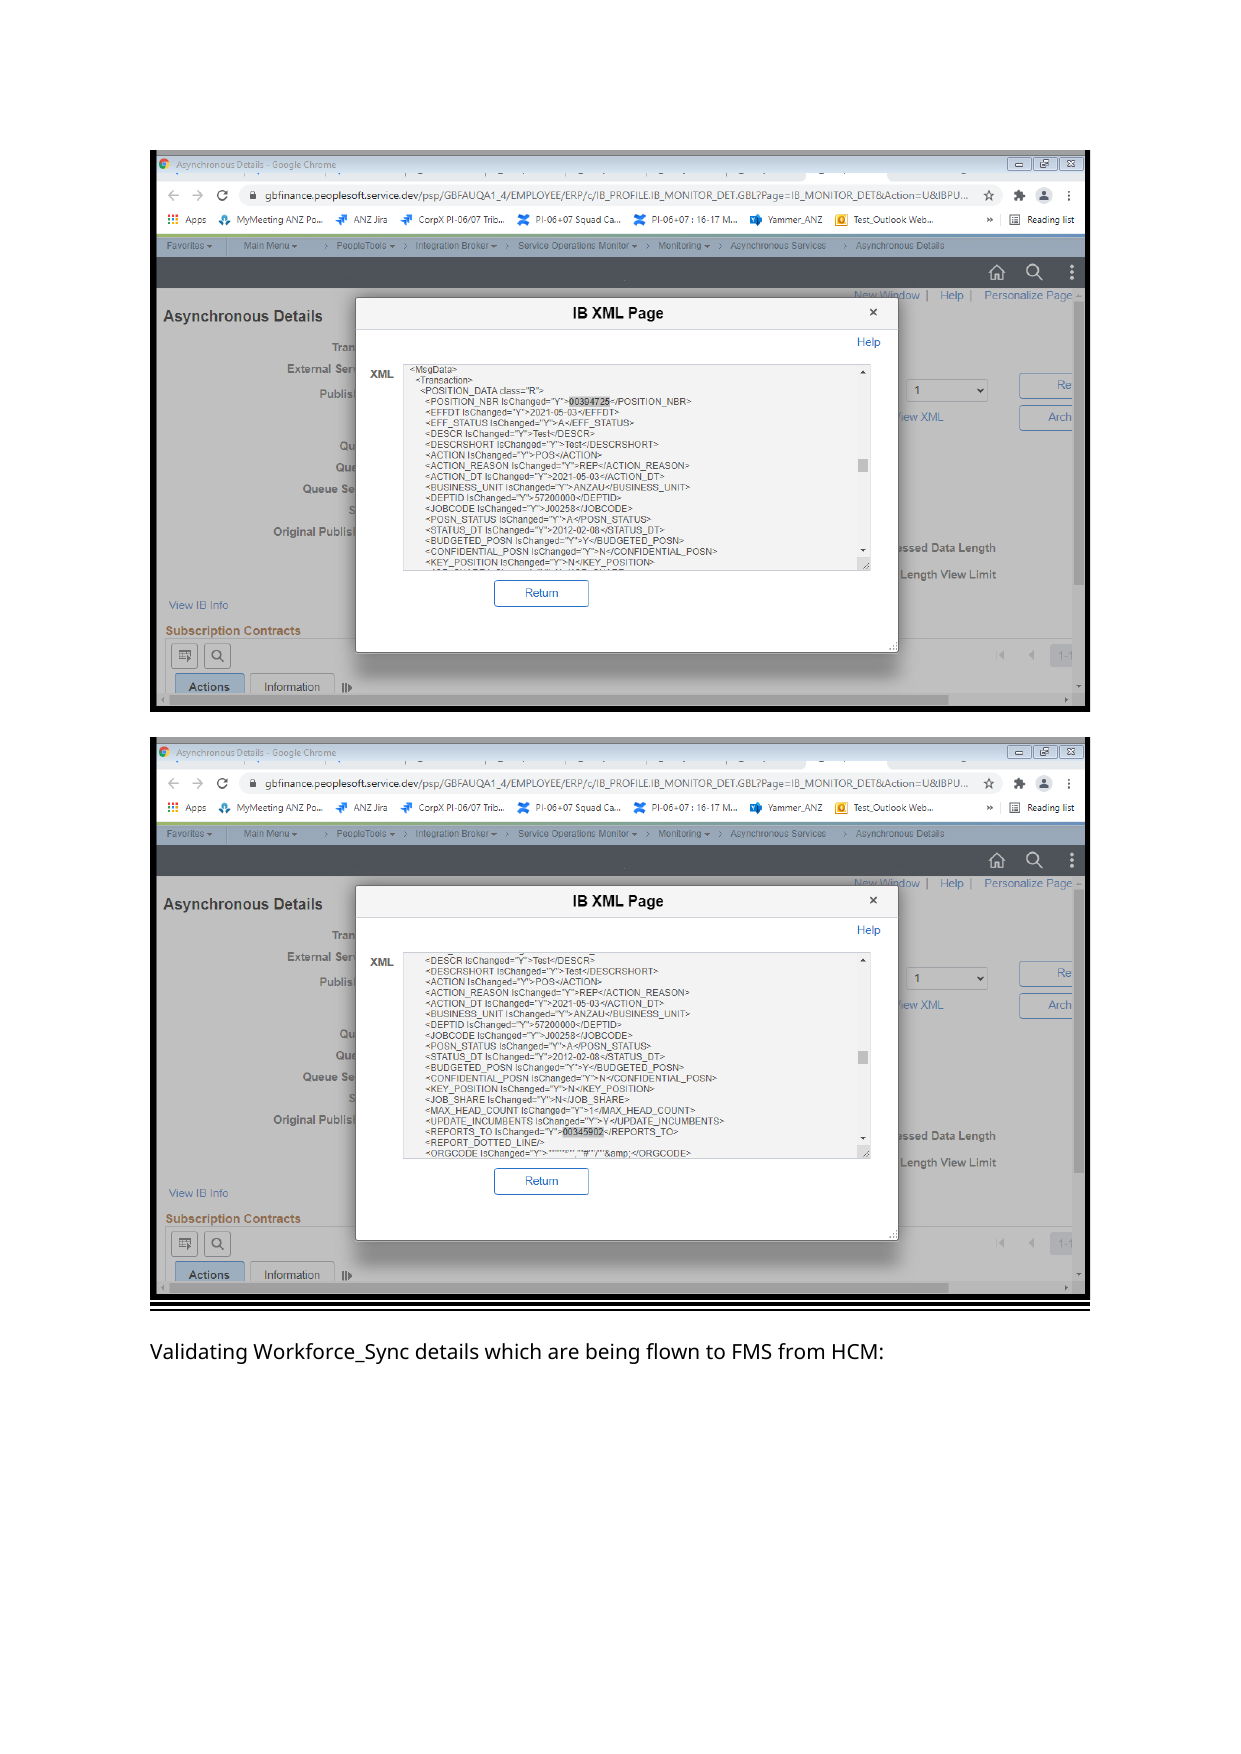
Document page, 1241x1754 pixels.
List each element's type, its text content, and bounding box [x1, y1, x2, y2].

text Validating Workforce_Sync details which are being flown to FMS from HCM: [150, 1337, 1090, 1365]
